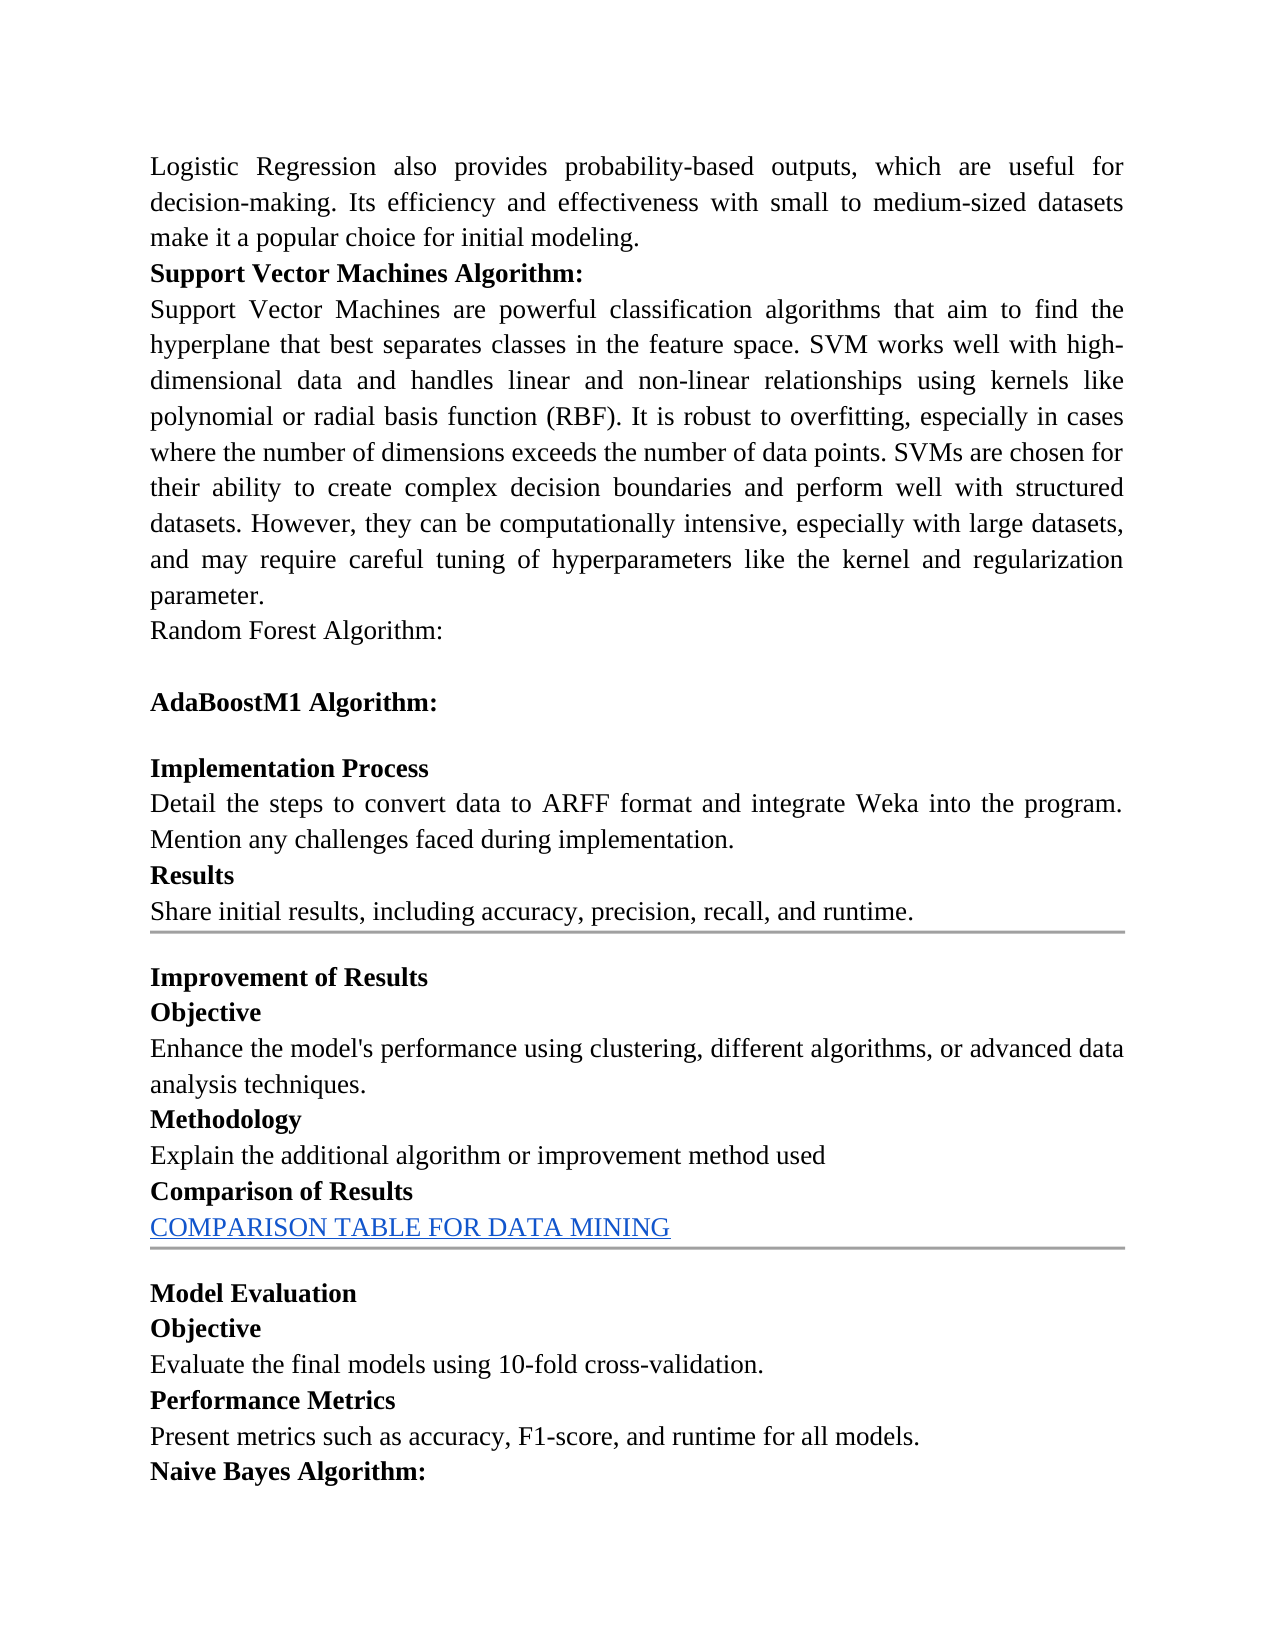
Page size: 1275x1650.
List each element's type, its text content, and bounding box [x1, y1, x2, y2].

text Support Vector Machines Algorithm: [150, 257, 1125, 288]
subtitle Improvement of Results [150, 961, 1125, 992]
subtitle Comparison of Results [150, 1175, 1125, 1206]
subtitle Objective [150, 996, 1125, 1028]
text Evaluate the final models using 10-fold cross-validation. [150, 1348, 1125, 1379]
text Enhance the model's performance using clustering, different algorithms, or advanced data analysis techniques. [150, 1032, 1125, 1099]
subtitle Performance Metrics [150, 1384, 1125, 1415]
text Support Vector Machines are powerful classification algorithms that aim to find the hyperplane that best separates classes in the feature space. SVM works well with high-dimensional data and handles linear and non-linear relationships using kernels like polynomial or radial basis function (RBF). It is robust to overfitting, especially in cases where the number of dimensions exceeds the number of data points. SVMs are chosen for their ability to create complex decision boundaries and perform well with structured datasets. However, they can be computationally intensive, especially with large datasets, and may require careful tuning of hyperparameters like the kernel and regularization parameter. [150, 293, 1125, 610]
subtitle Methodology [150, 1104, 1125, 1135]
text Detail the steps to convert data to ARFF format and integrate Weka into the program. Mention any challenges faced during implementation. [150, 788, 1125, 854]
text Present metrics such as accuracy, F1-score, and runtime for all models. [150, 1420, 1125, 1451]
text Implementation Process [150, 752, 1125, 783]
text Random Forest Algorithm: [150, 614, 1125, 646]
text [150, 150, 1125, 253]
text Naive Bayes Algorithm: [150, 1455, 1125, 1487]
text Results Share initial results, including accuracy, precision, recall, and runtime. [150, 859, 1125, 926]
text AdaBoostM1 Algorithm: [150, 686, 1125, 717]
subtitle Objective [150, 1312, 1125, 1344]
text COMPARISON TABLE FOR DATA MINING [150, 1211, 1125, 1242]
text Explain the additional algorithm or improvement method used [150, 1139, 1125, 1171]
subtitle Model Evaluation [150, 1277, 1125, 1308]
